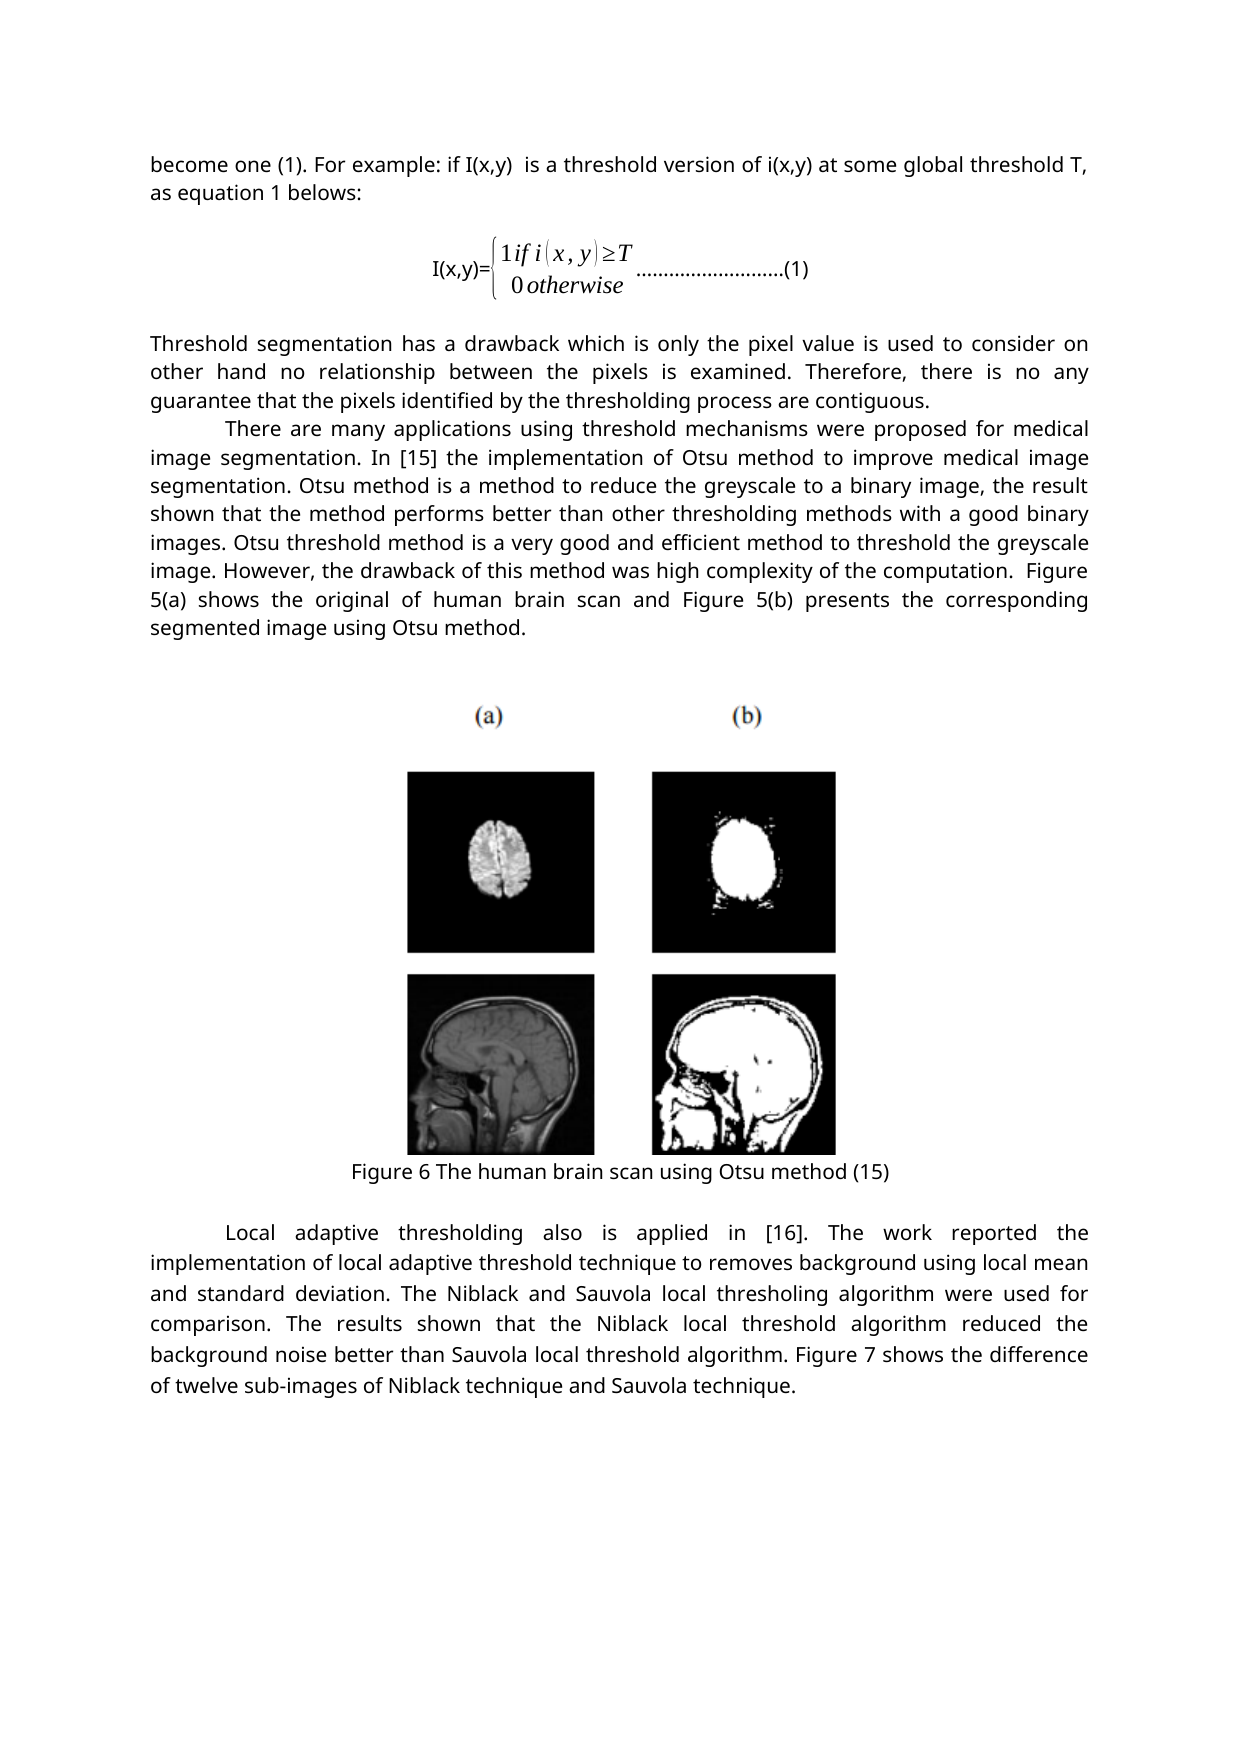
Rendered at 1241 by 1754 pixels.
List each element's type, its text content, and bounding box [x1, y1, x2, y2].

text I(x,y)=………………………(1) [150, 235, 1090, 329]
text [150, 150, 1090, 207]
text Figure 6 The human brain scan using Otsu method (15) [150, 1157, 1090, 1185]
text There are many applications using threshold mechanisms were proposed for medical image segmentation. In [15] the implementation of Otsu method to improve medical image segmentation. Otsu method is a method to reduce the greyscale to a binary image, the result shown that the method performs better than other thresholding methods with a good binary images. Otsu threshold method is a very good and efficient method to threshold the greyscale image. However, the drawback of this method was high complexity of the computation. Figure 5(a) shows the original of human brain scan and Figure 5(b) presents the corresponding segmented image using Otsu method. [150, 414, 1090, 642]
text Local adaptive thresholding also is applied in [16]. The work reported the implementation of local adaptive threshold technique to removes background using local mean and standard deviation. The Niblack and Sauvola local thresholing algorithm were used for comparison. The results shown that the Niblack local threshold algorithm reduced the background noise better than Sauvola local threshold algorithm. Figure 7 shows the difference of twelve sub-images of Niblack technique and Sauvola technique. [150, 1218, 1090, 1399]
picture [404, 703, 836, 1155]
text Threshold segmentation has a drawback which is only the pixel value is used to consider on other hand no relationship between the pixels is examined. Therefore, there is no any guarantee that the pixels identified by the thresholding process are contiguous. [150, 329, 1090, 414]
